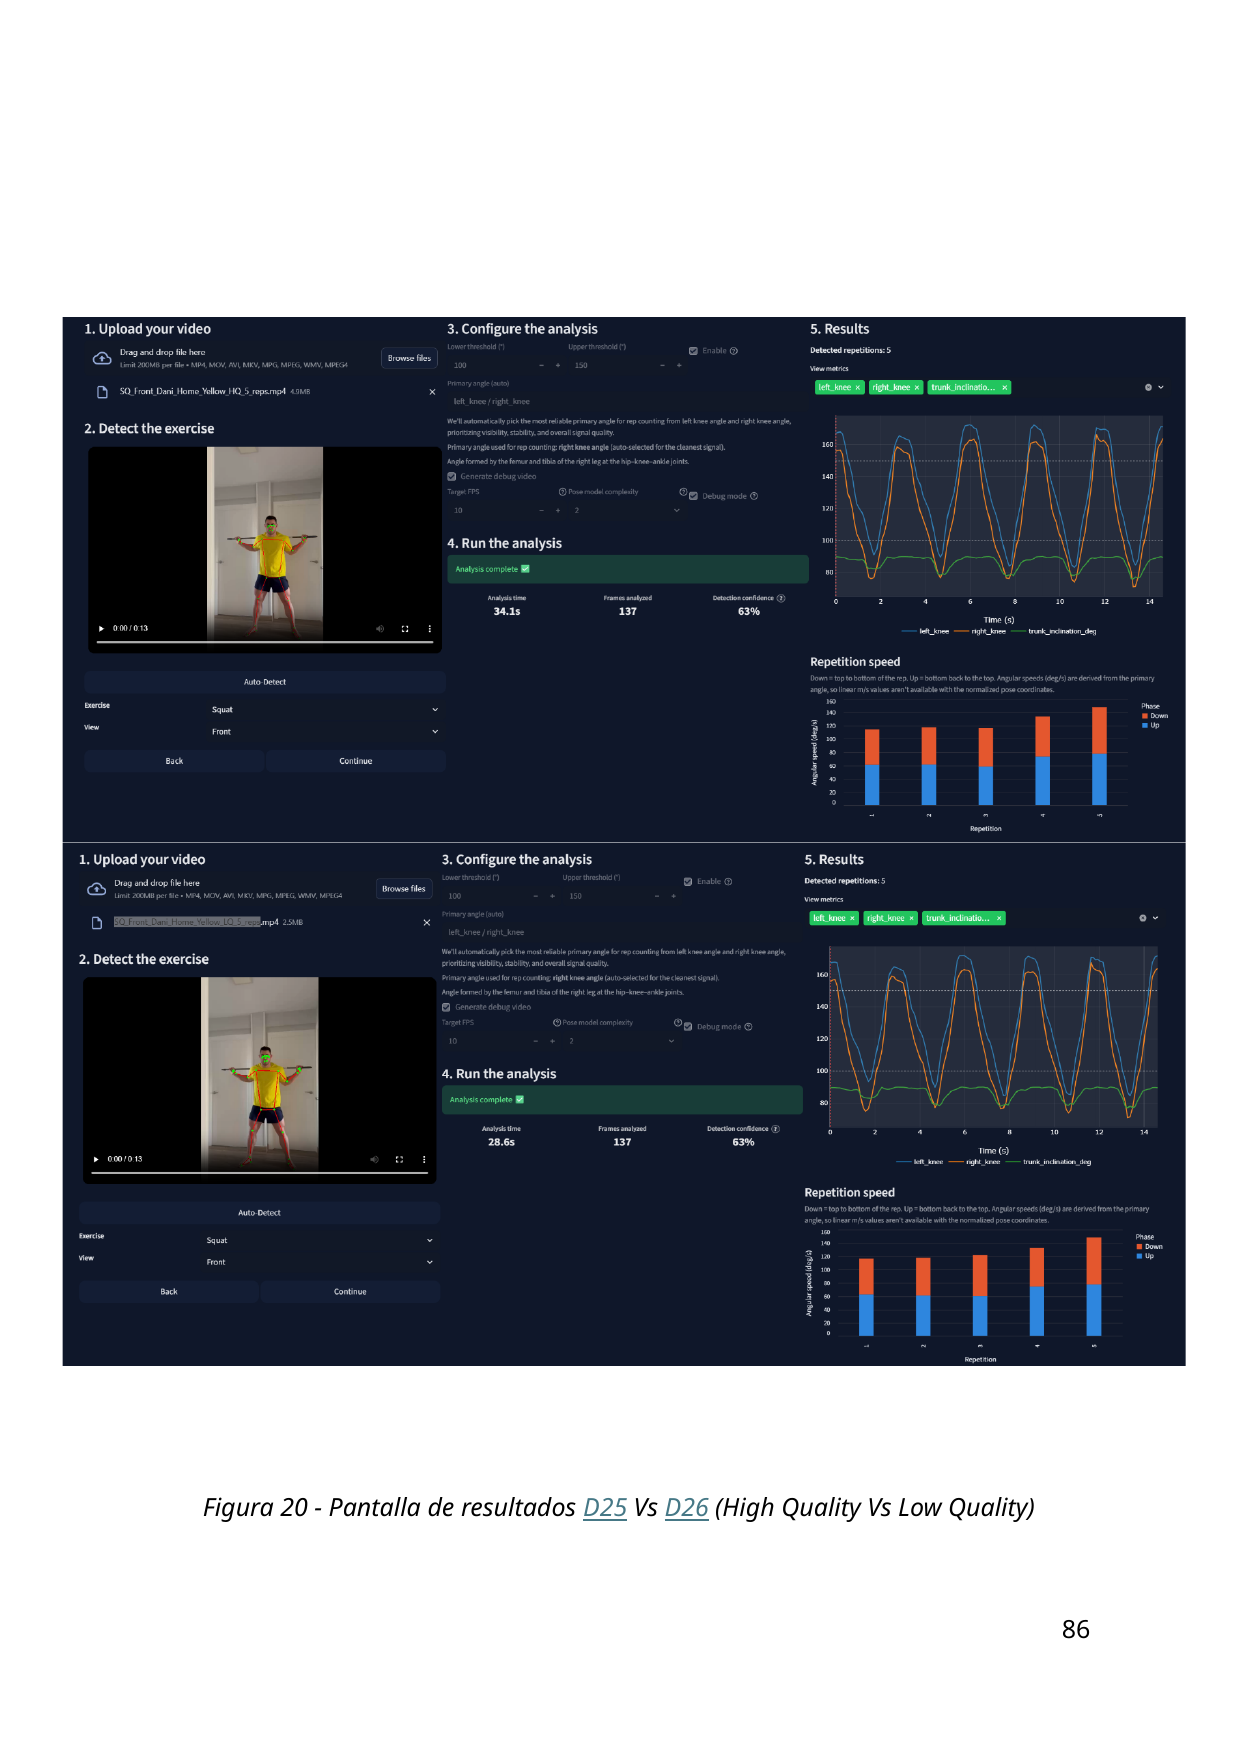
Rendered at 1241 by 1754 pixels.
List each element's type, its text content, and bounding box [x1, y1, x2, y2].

picture [62, 317, 1186, 1366]
text Figura 20 - Pantalla de resultados D25 Vs D26 (High Quality Vs Low Quality) [150, 1490, 1090, 1524]
